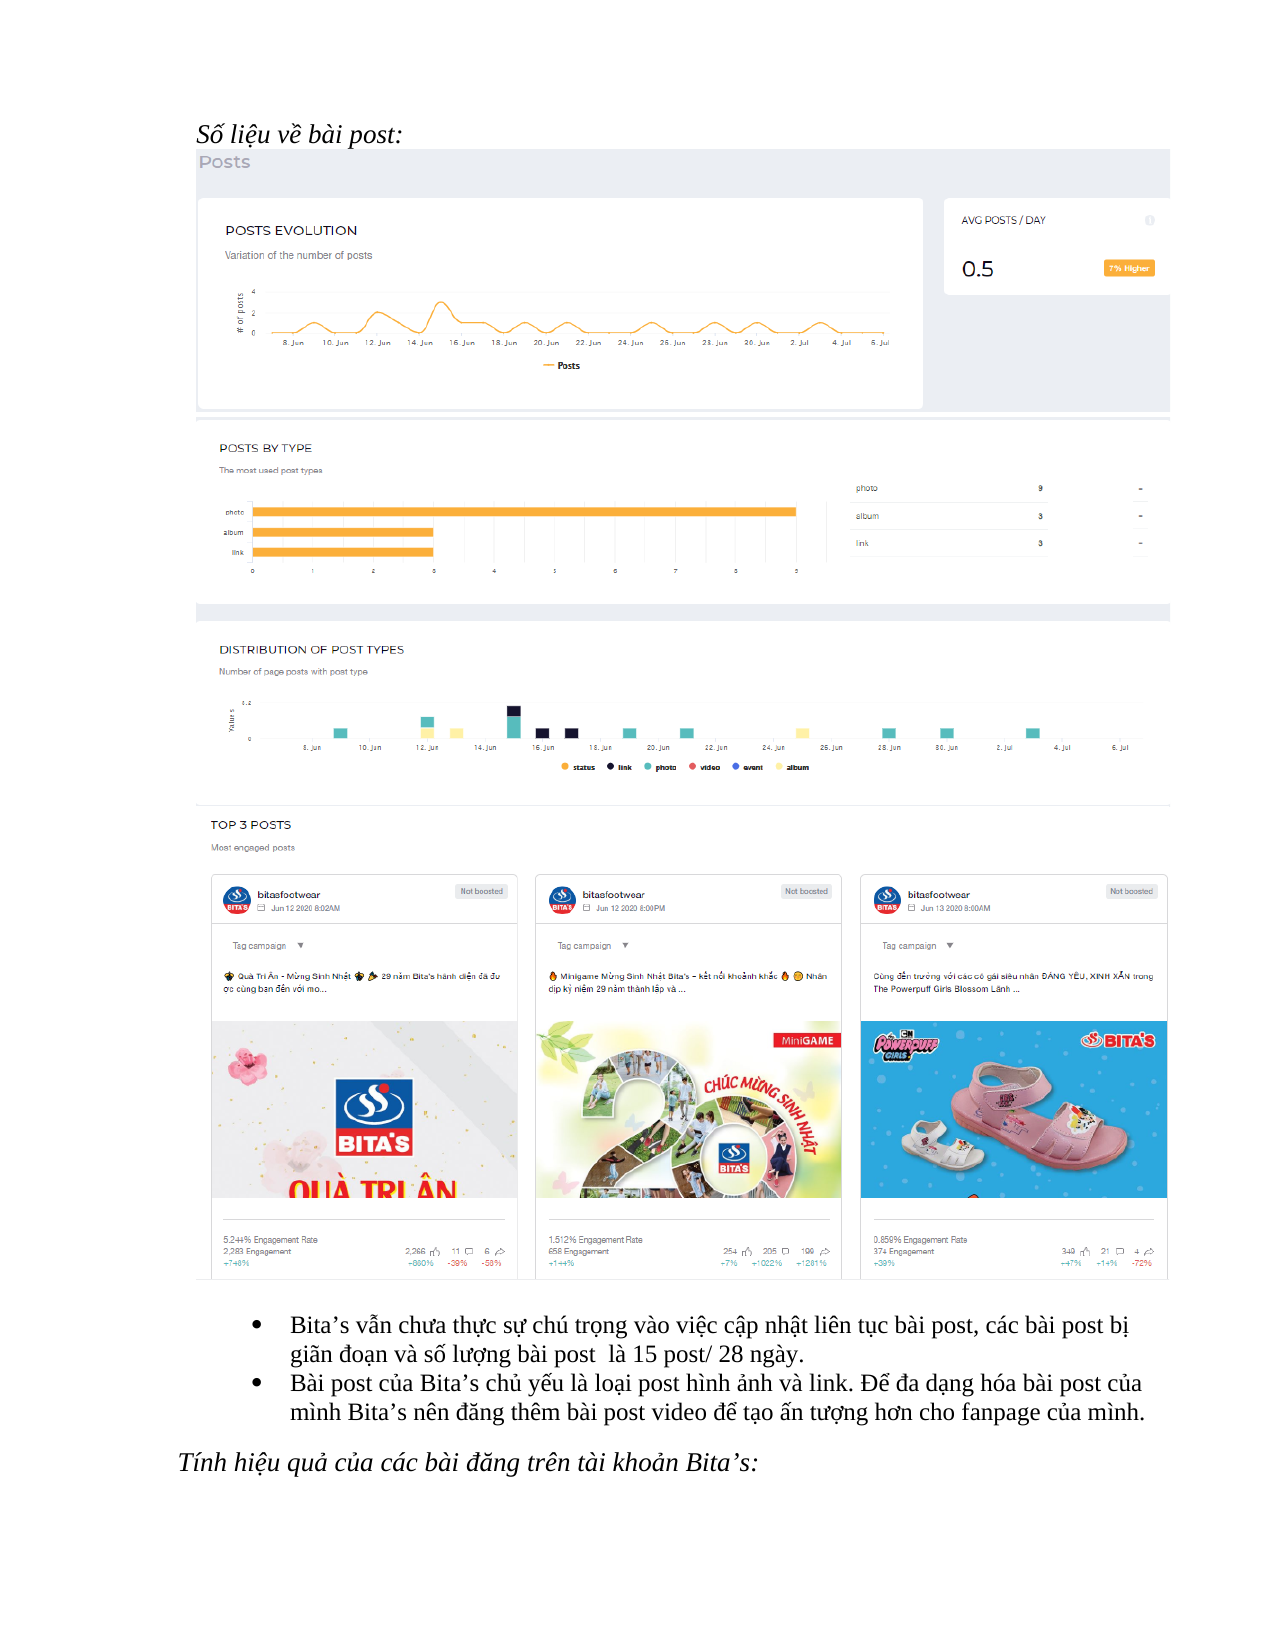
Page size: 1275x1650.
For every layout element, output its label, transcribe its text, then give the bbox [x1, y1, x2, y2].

list Bita’s vẫn chưa thực sự chú trọng vào việc cập nhật liên tục bài post, các bài post bị giãn đoạn và số lượng bài post là 15 post/ 28 ngày. [252, 1311, 1157, 1368]
picture [196, 417, 1171, 1280]
text Tính hiệu quả của các bài đăng trên tài khoản Bita’s: [177, 1446, 1157, 1477]
picture [196, 149, 1171, 412]
list Bài post của Bita’s chủ yếu là loại post hình ảnh và link. Để đa dạng hóa bài post của mình Bita’s nên đăng thêm bài post video để tạo ấn tượng hơn cho fanpage của mình. [252, 1368, 1157, 1426]
text Số liệu về bài post: [196, 118, 1157, 149]
